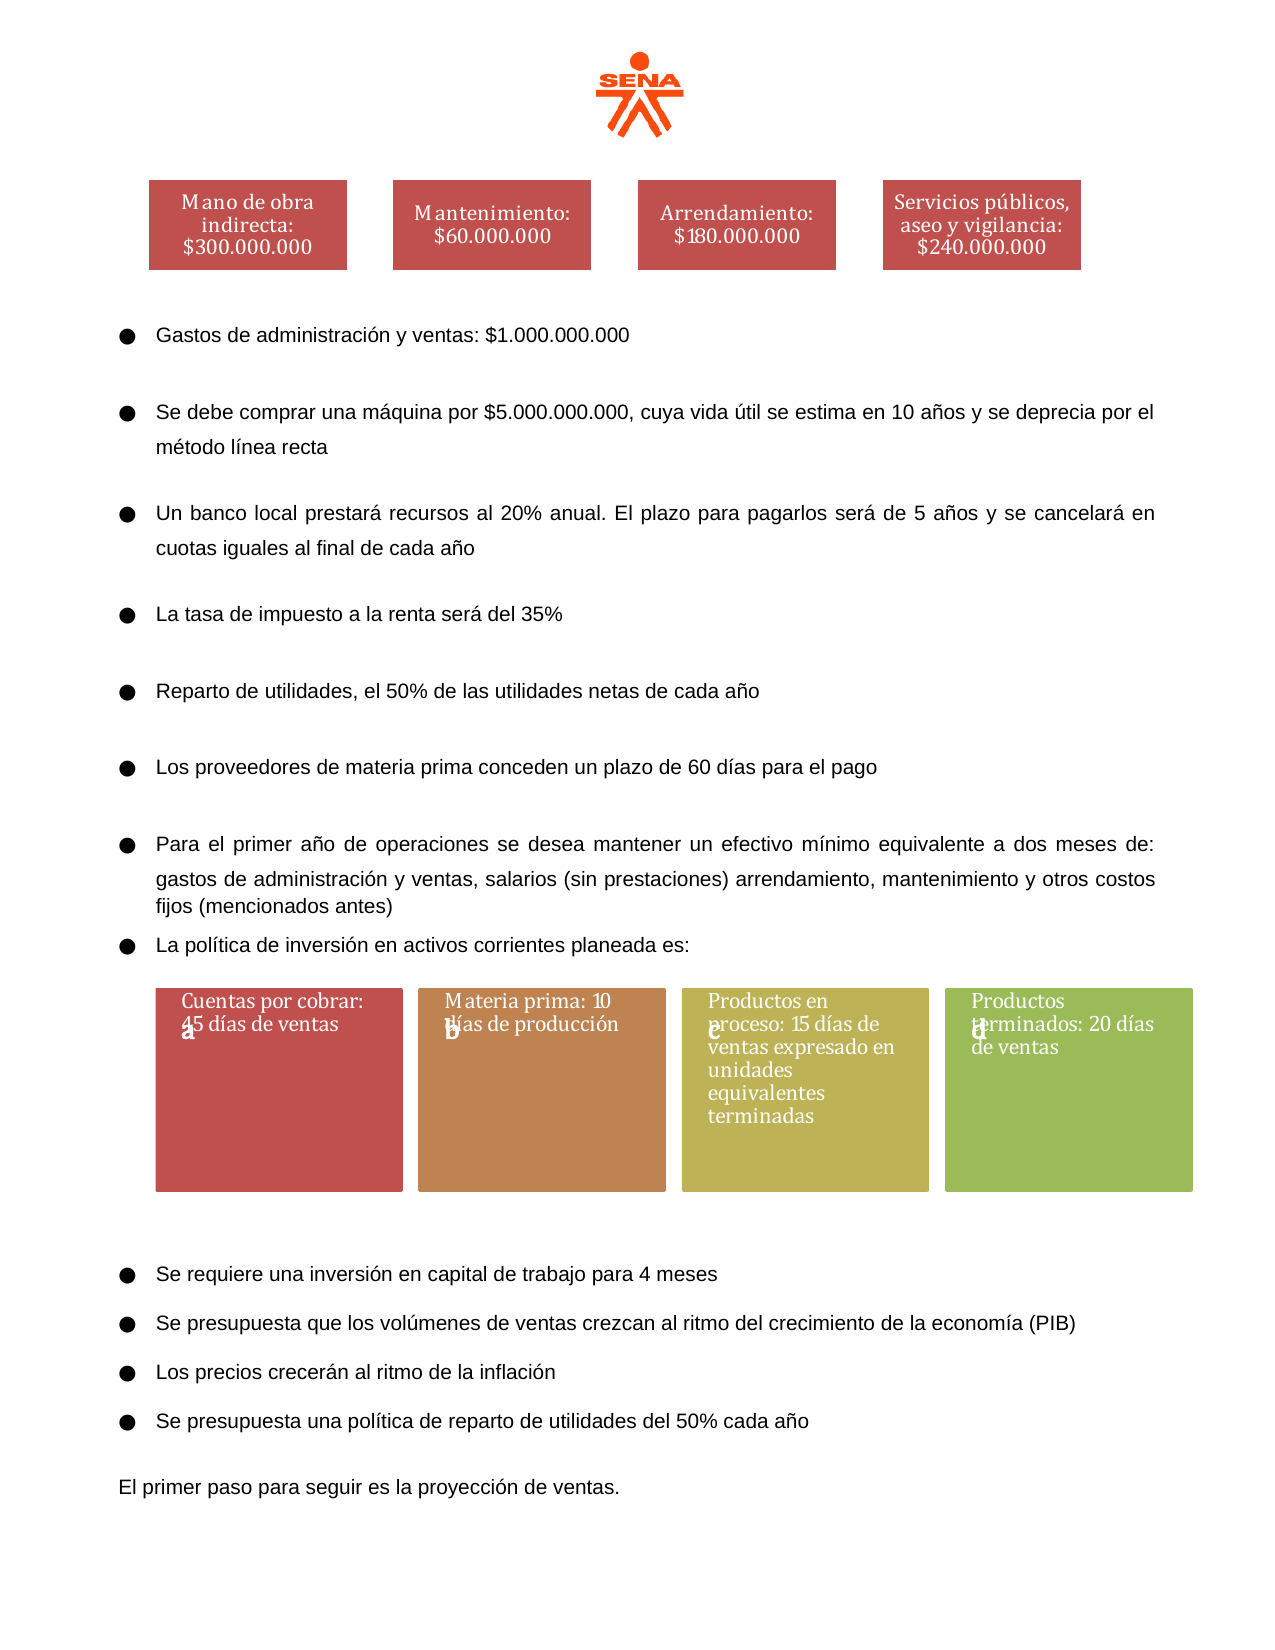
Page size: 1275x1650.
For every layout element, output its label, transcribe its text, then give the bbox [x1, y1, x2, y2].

list Se requiere una inversión en capital de trabajo para 4 meses [118, 1251, 1157, 1293]
list Para el primer año de operaciones se desea mantener un efectivo mínimo equivalente a dos meses de: gastos de administración y ventas, salarios (sin prestaciones) arrendamiento, mantenimiento y otros costos fijos (mencionados antes) [118, 821, 1157, 918]
list La tasa de impuesto a la renta será del 35% [118, 591, 1157, 633]
text El primer paso para seguir es la proyección de ventas. [118, 1474, 1157, 1498]
picture [585, 48, 690, 142]
list Se debe comprar una máquina por $5.000.000.000, cuya vida útil se estima en 10 años y se deprecia por el método línea recta [118, 388, 1157, 458]
list Los proveedores de materia prima conceden un plazo de 60 días para el pago [118, 744, 1157, 787]
list Se presupuesta que los volúmenes de ventas crezcan al ritmo del crecimiento de la economía (PIB) [118, 1300, 1157, 1342]
list Reparto de utilidades, el 50% de las utilidades netas de cada año [118, 667, 1157, 710]
list Gastos de administración y ventas: $1.000.000.000 [118, 312, 1157, 354]
list Los precios crecerán al ritmo de la inflación [118, 1349, 1157, 1392]
list La política de inversión en activos corrientes planeada es: [118, 922, 1157, 964]
list Se presupuesta una política de reparto de utilidades del 50% cada año [118, 1398, 1157, 1441]
list Un banco local prestará recursos al 20% anual. El plazo para pagarlos será de 5 años y se cancelará en cuotas iguales al final de cada año [118, 489, 1157, 560]
